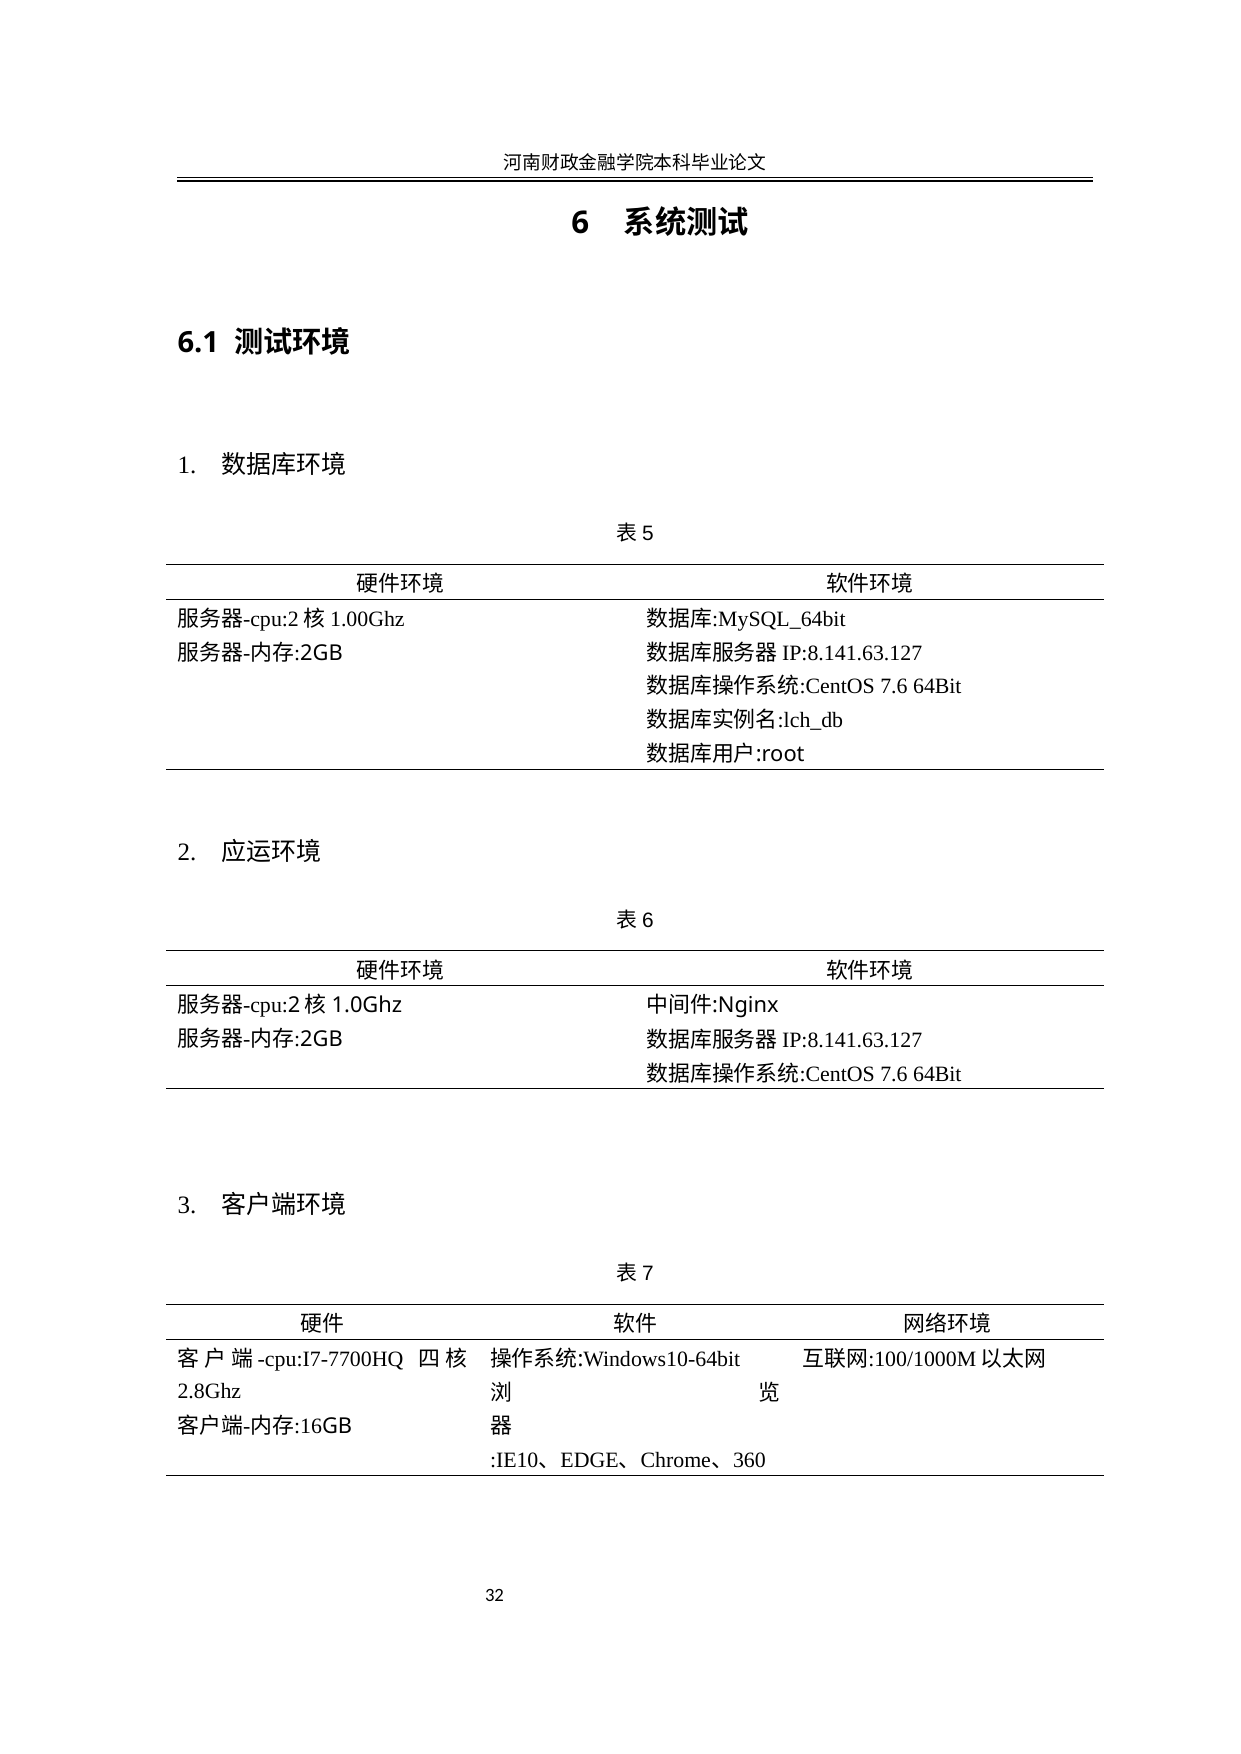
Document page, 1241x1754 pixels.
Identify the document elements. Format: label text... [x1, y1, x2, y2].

text 表 5 [177, 514, 1093, 548]
table_cell 互联网:100/1000M以太网 [791, 1340, 1104, 1475]
list 系统测试 [227, 186, 1093, 254]
text 表 7 [177, 1254, 1093, 1288]
table_header 软件 [479, 1305, 791, 1338]
text 表 6 [177, 901, 1093, 935]
table_header 硬件 [166, 1305, 478, 1338]
list 数据库环境 [177, 428, 1093, 496]
list 测试环境 [177, 306, 1093, 374]
table_header 软件环境 [635, 565, 1104, 598]
table_cell 服务器-cpu:2核 1.00Ghz 服务器-内存:2GB [166, 600, 635, 769]
table_header 网络环境 [791, 1305, 1104, 1338]
table_header 软件环境 [635, 951, 1104, 985]
table_cell 数据库:MySQL_64bit 数据库服务器IP:8.141.63.127 数据库操作系统:CentOS 7.6 64Bit 数据库实例名:lch_db 数据库用户:root [635, 600, 1104, 769]
table_cell 客户端-cpu:I7-7700HQ 四核2.8Ghz 客户端-内存:16GB [166, 1340, 478, 1475]
table_header 硬件环境 [166, 951, 635, 985]
list 应运环境 [177, 815, 1093, 883]
table_cell 操作系统:Windows10-64bit 浏览器:IE10、EDGE、Chrome、360 [479, 1340, 791, 1475]
table_header 硬件环境 [166, 565, 635, 598]
table_cell 中间件:Nginx 数据库服务器IP:8.141.63.127 数据库操作系统:CentOS 7.6 64Bit [635, 986, 1104, 1088]
table_cell 服务器-cpu:2核 1.0Ghz 服务器-内存:2GB [166, 986, 635, 1088]
list 客户端环境 [177, 1168, 1093, 1236]
